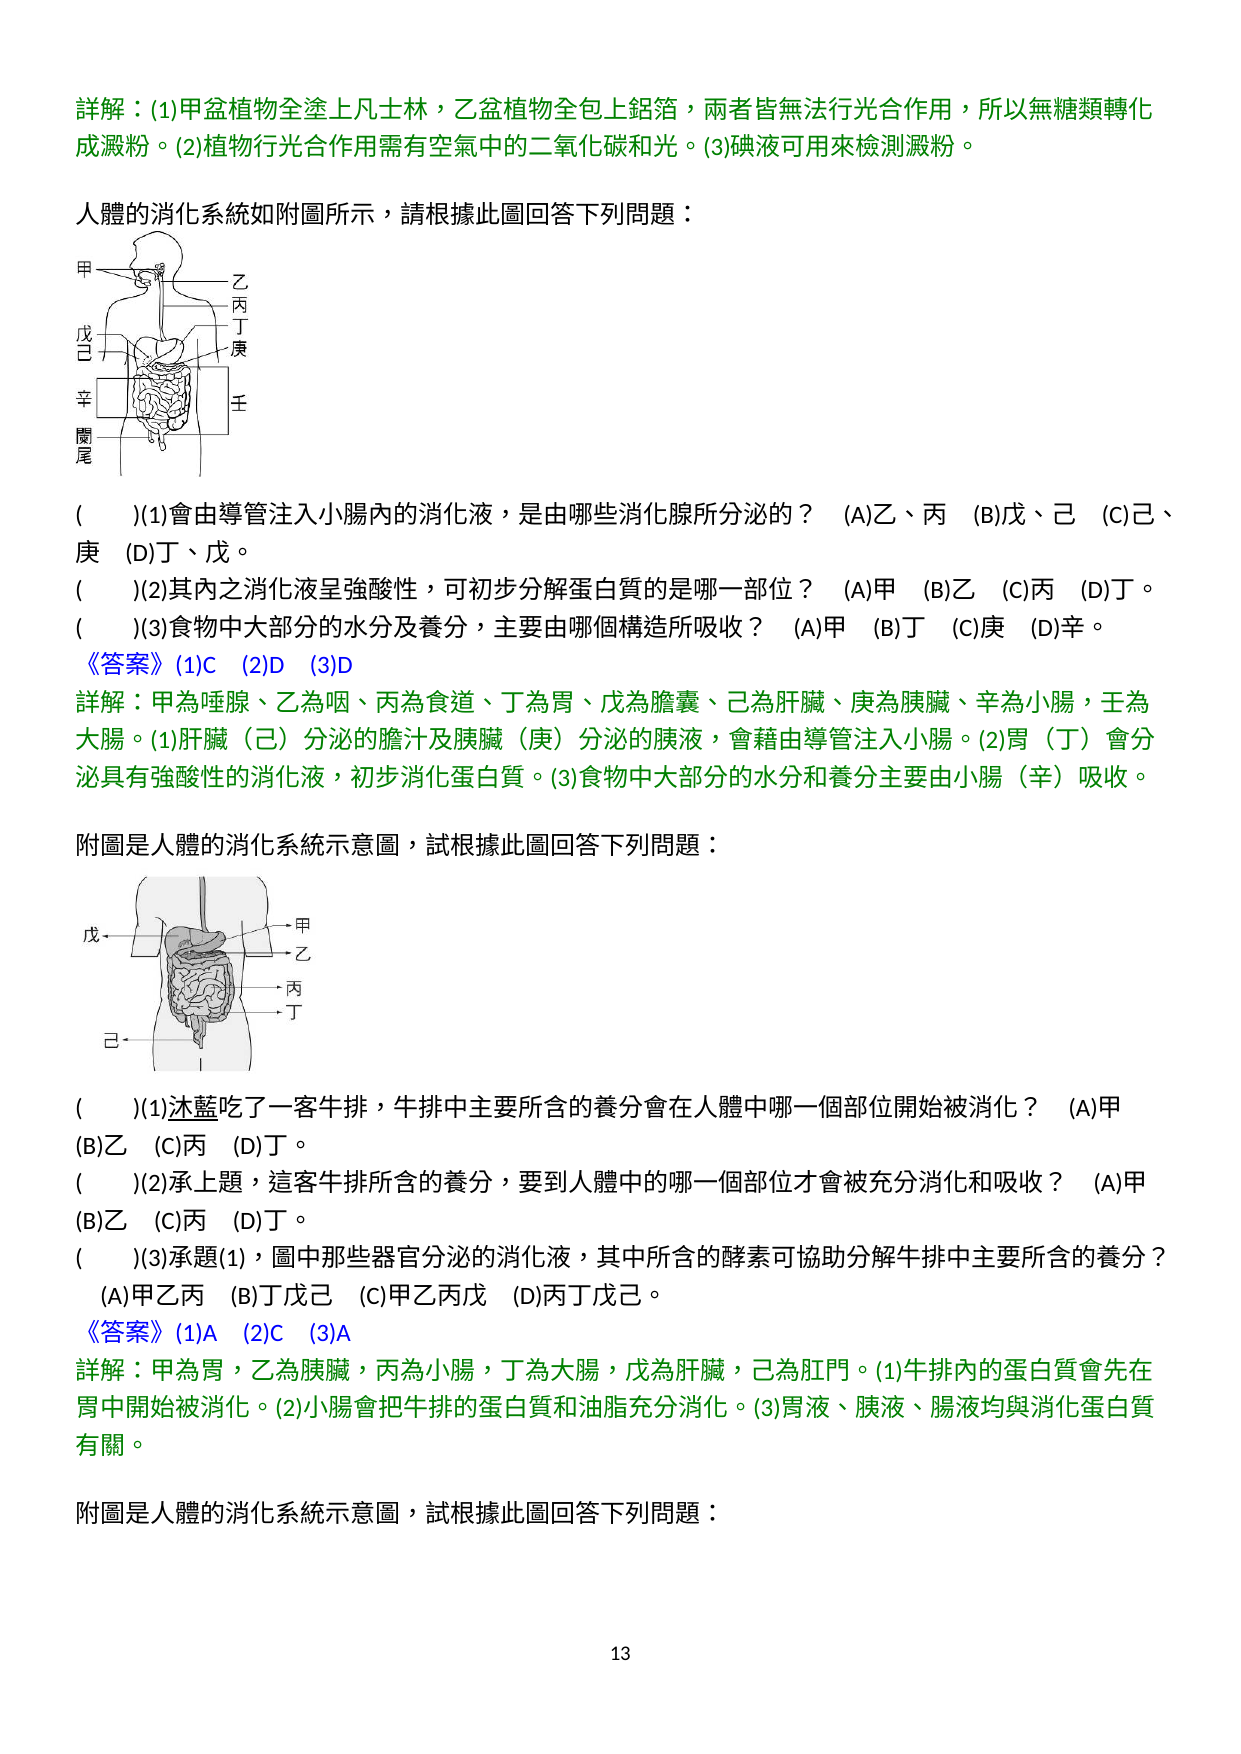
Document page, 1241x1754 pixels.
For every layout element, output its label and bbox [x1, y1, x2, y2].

picture [75, 862, 321, 1080]
picture [75, 231, 249, 477]
